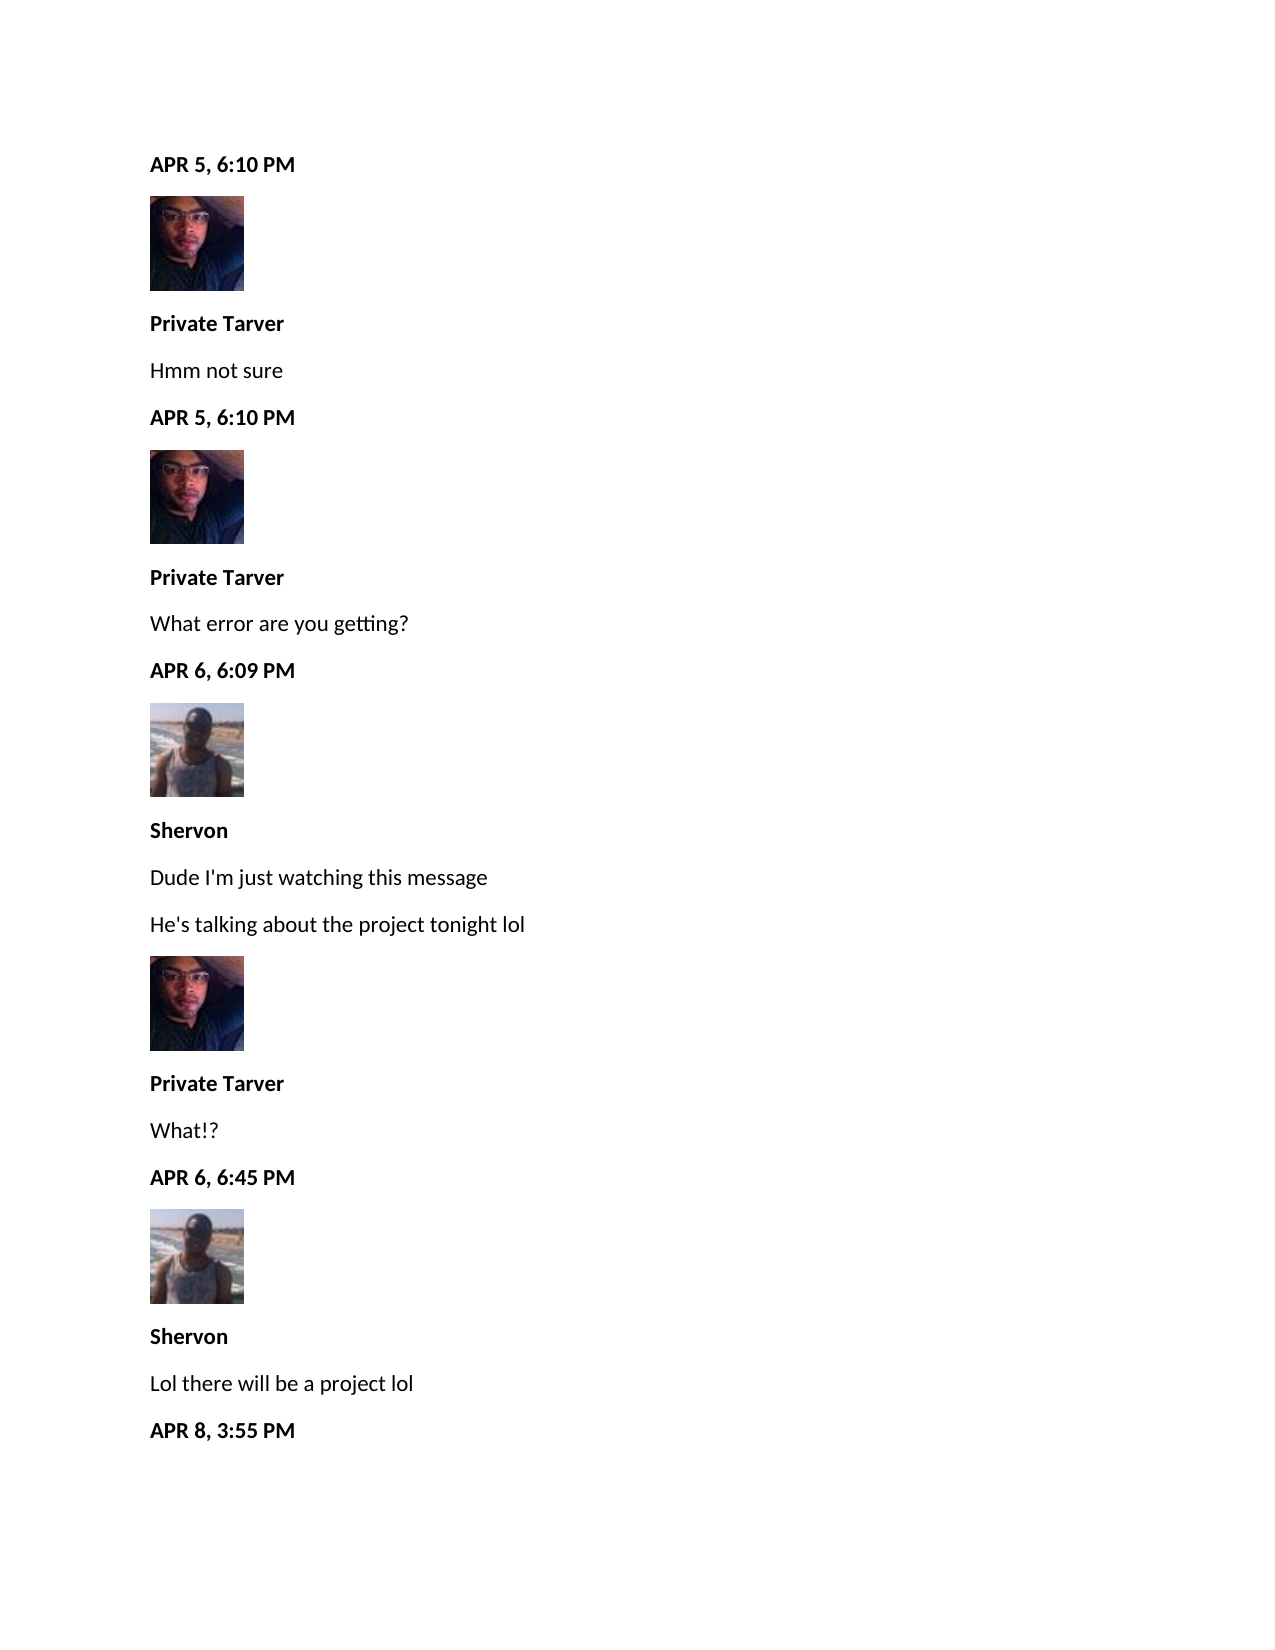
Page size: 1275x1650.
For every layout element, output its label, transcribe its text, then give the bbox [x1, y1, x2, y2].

text Hmm not sure [150, 356, 1125, 384]
picture [150, 1209, 244, 1304]
text APR 6, 6:45 PM [150, 1163, 1125, 1191]
text He's talking about the project tonight lol [150, 910, 1125, 938]
text APR 8, 3:55 PM [150, 1416, 1125, 1444]
text Shervon [150, 816, 1125, 844]
text APR 5, 6:10 PM [150, 403, 1125, 431]
text Private Tarver [150, 309, 1125, 337]
text APR 6, 6:09 PM [150, 656, 1125, 684]
text Private Tarver [150, 1069, 1125, 1097]
text Lol there will be a project lol [150, 1369, 1125, 1397]
text Shervon [150, 1322, 1125, 1350]
text Private Tarver [150, 563, 1125, 591]
picture [150, 450, 244, 544]
text What error are you getting? [150, 609, 1125, 638]
picture [150, 956, 244, 1051]
picture [150, 703, 244, 797]
text APR 5, 6:10 PM [150, 150, 1125, 178]
text Dude I'm just watching this message [150, 863, 1125, 891]
text What!? [150, 1116, 1125, 1144]
picture [150, 196, 244, 291]
